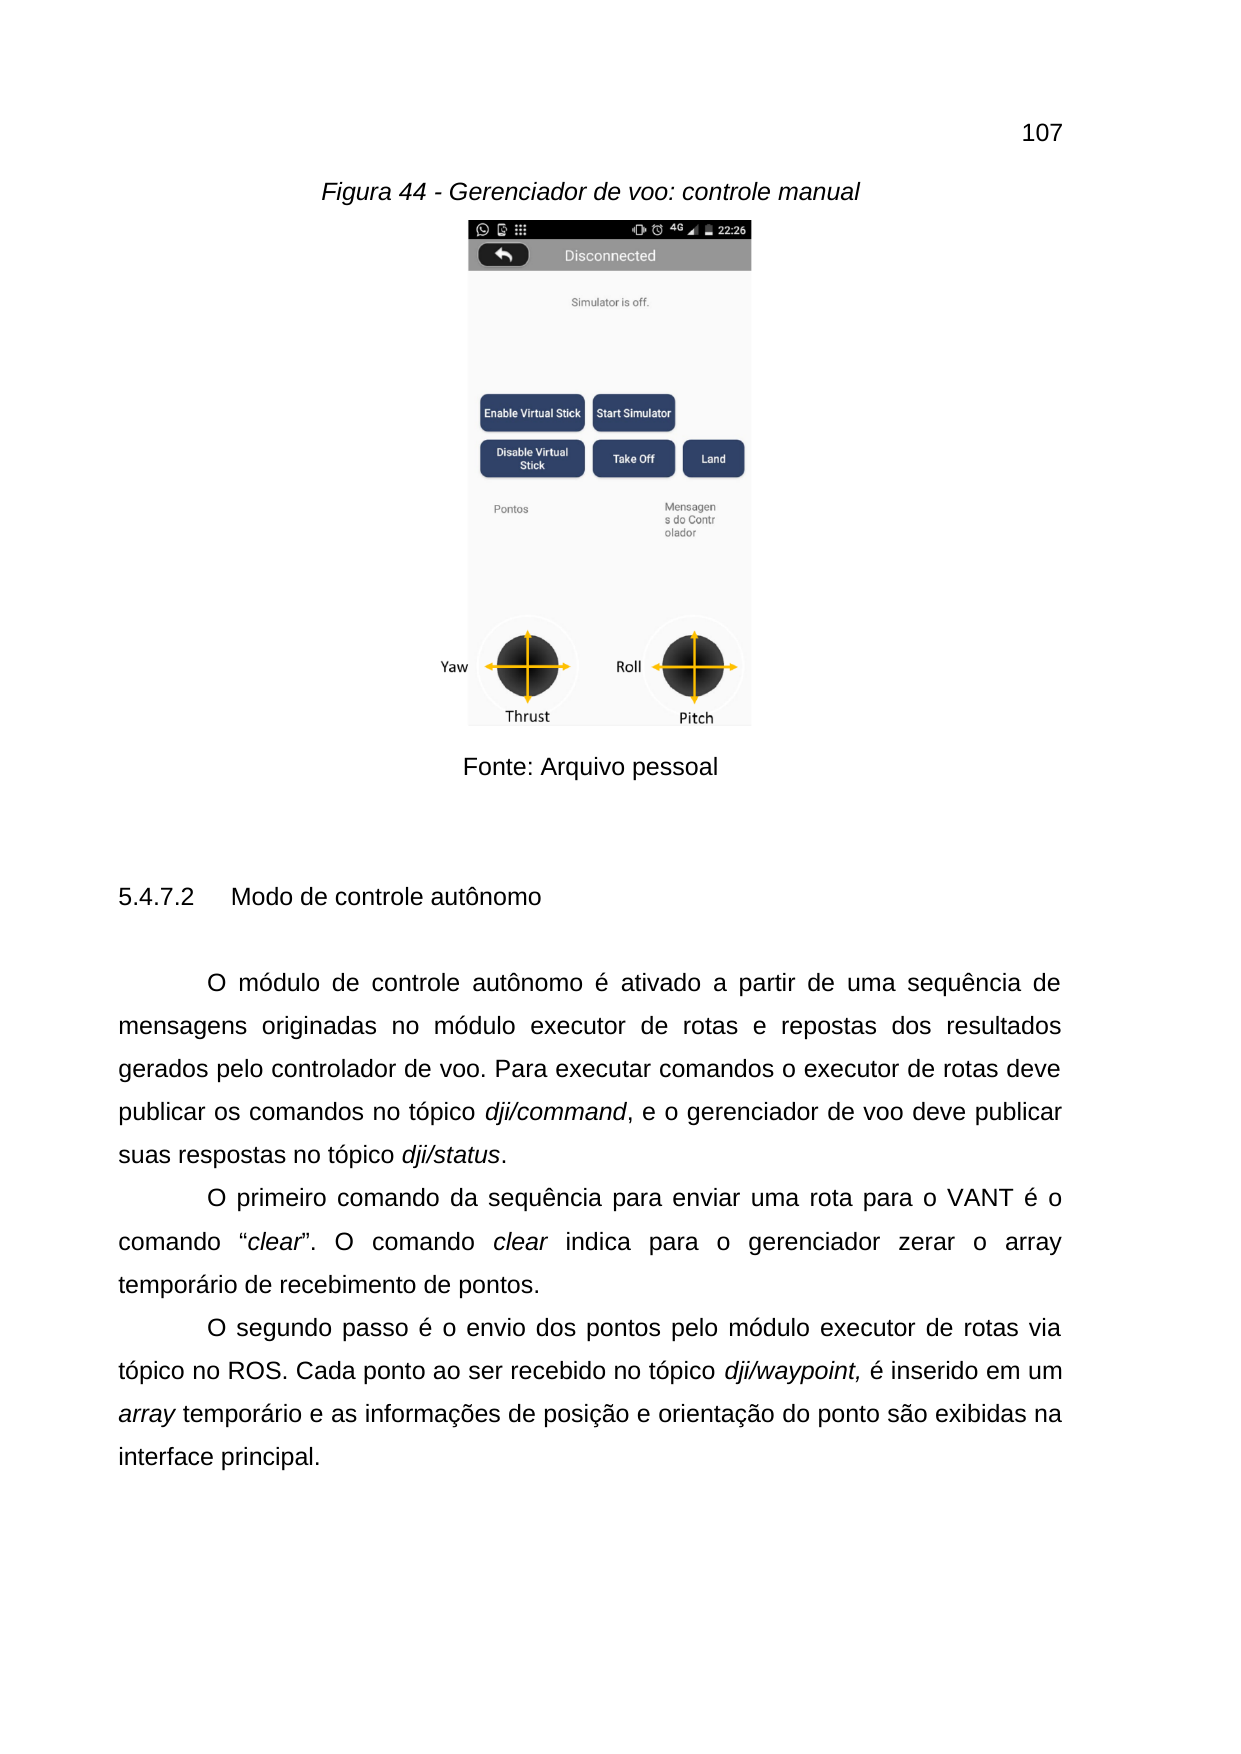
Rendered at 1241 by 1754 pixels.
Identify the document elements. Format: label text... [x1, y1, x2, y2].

text Fonte: Arquivo pessoal [118, 752, 1063, 781]
text O segundo passo é o envio dos pontos pelo módulo executor de rotas via tópico no ROS. Cada ponto ao ser recebido no tópico dji/waypoint, é inserido em um array temporário e as informações de posição e orientação do ponto são exibidas na interface principal. [118, 1313, 1063, 1471]
subtitle Modo de controle autônomo [118, 882, 1063, 910]
text O primeiro comando da sequência para enviar uma rota para o VANT é o comando “clear”. O comando clear indica para o gerenciador zerar o array temporário de recebimento de pontos. [118, 1183, 1063, 1298]
text O módulo de controle autônomo é ativado a partir de uma sequência de mensagens originadas no módulo executor de rotas e repostas dos resultados gerados pelo controlador de voo. Para executar comandos o executor de rotas deve publicar os comandos no tópico dji/command, e o gerenciador de voo deve publicar suas respostas no tópico dji/status. [118, 968, 1063, 1169]
picture [430, 220, 752, 738]
text Figura 44 - Gerenciador de voo: controle manual [118, 177, 1063, 206]
